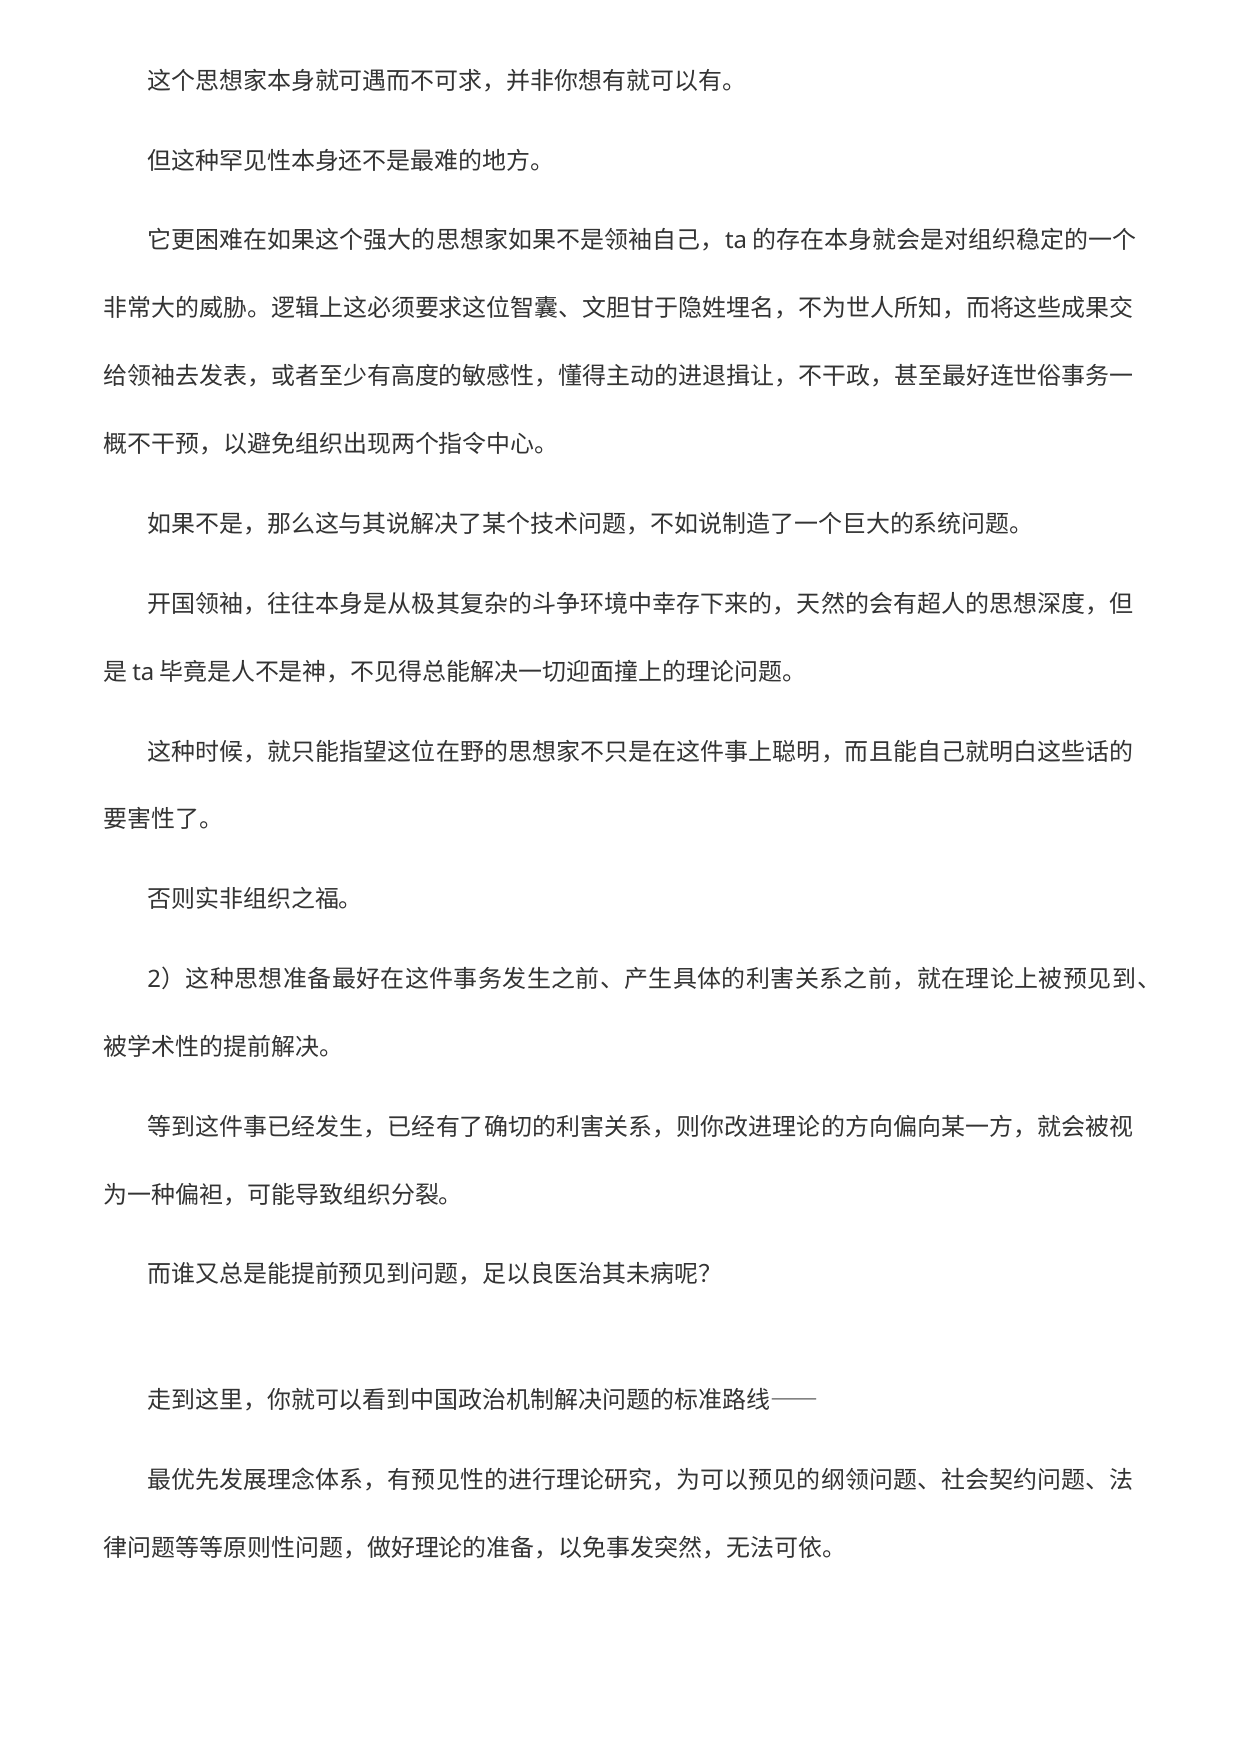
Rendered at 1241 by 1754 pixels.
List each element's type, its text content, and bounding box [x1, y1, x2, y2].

text 2）这种思想准备最好在这件事务发生之前、产生具体的利害关系之前，就在理论上被预见到、被学术性的提前解决。 [103, 943, 1137, 1079]
text 最优先发展理念体系，有预见性的进行理论研究，为可以预见的纲领问题、社会契约问题、法律问题等等原则性问题，做好理论的准备，以免事发突然，无法可依。 [103, 1444, 1137, 1580]
text 等到这件事已经发生，已经有了确切的利害关系，则你改进理论的方向偏向某一方，就会被视为一种偏袒，可能导致组织分裂。 [103, 1091, 1137, 1227]
text 开国领袖，往往本身是从极其复杂的斗争环境中幸存下来的，天然的会有超人的思想深度，但是ta毕竟是人不是神，不见得总能解决一切迎面撞上的理论问题。 [103, 568, 1137, 704]
text 这个思想家本身就可遇而不可求，并非你想有就可以有。 [103, 45, 1137, 113]
text 而谁又总是能提前预见到问题，足以良医治其未病呢？ [103, 1238, 1137, 1306]
text 否则实非组织之福。 [103, 863, 1137, 931]
text 如果不是，那么这与其说解决了某个技术问题，不如说制造了一个巨大的系统问题。 [103, 488, 1137, 556]
text 但这种罕见性本身还不是最难的地方。 [103, 125, 1137, 193]
text 它更困难在如果这个强大的思想家如果不是领袖自己，ta的存在本身就会是对组织稳定的一个非常大的威胁。逻辑上这必须要求这位智囊、文胆甘于隐姓埋名，不为世人所知，而将这些成果交给领袖去发表，或者至少有高度的敏感性，懂得主动的进退揖让，不干政，甚至最好连世俗事务一概不干预，以避免组织出现两个指令中心。 [103, 204, 1137, 476]
text 走到这里，你就可以看到中国政治机制解决问题的标准路线—— [103, 1364, 1137, 1432]
text 这种时候，就只能指望这位在野的思想家不只是在这件事上聪明，而且能自己就明白这些话的要害性了。 [103, 716, 1137, 851]
